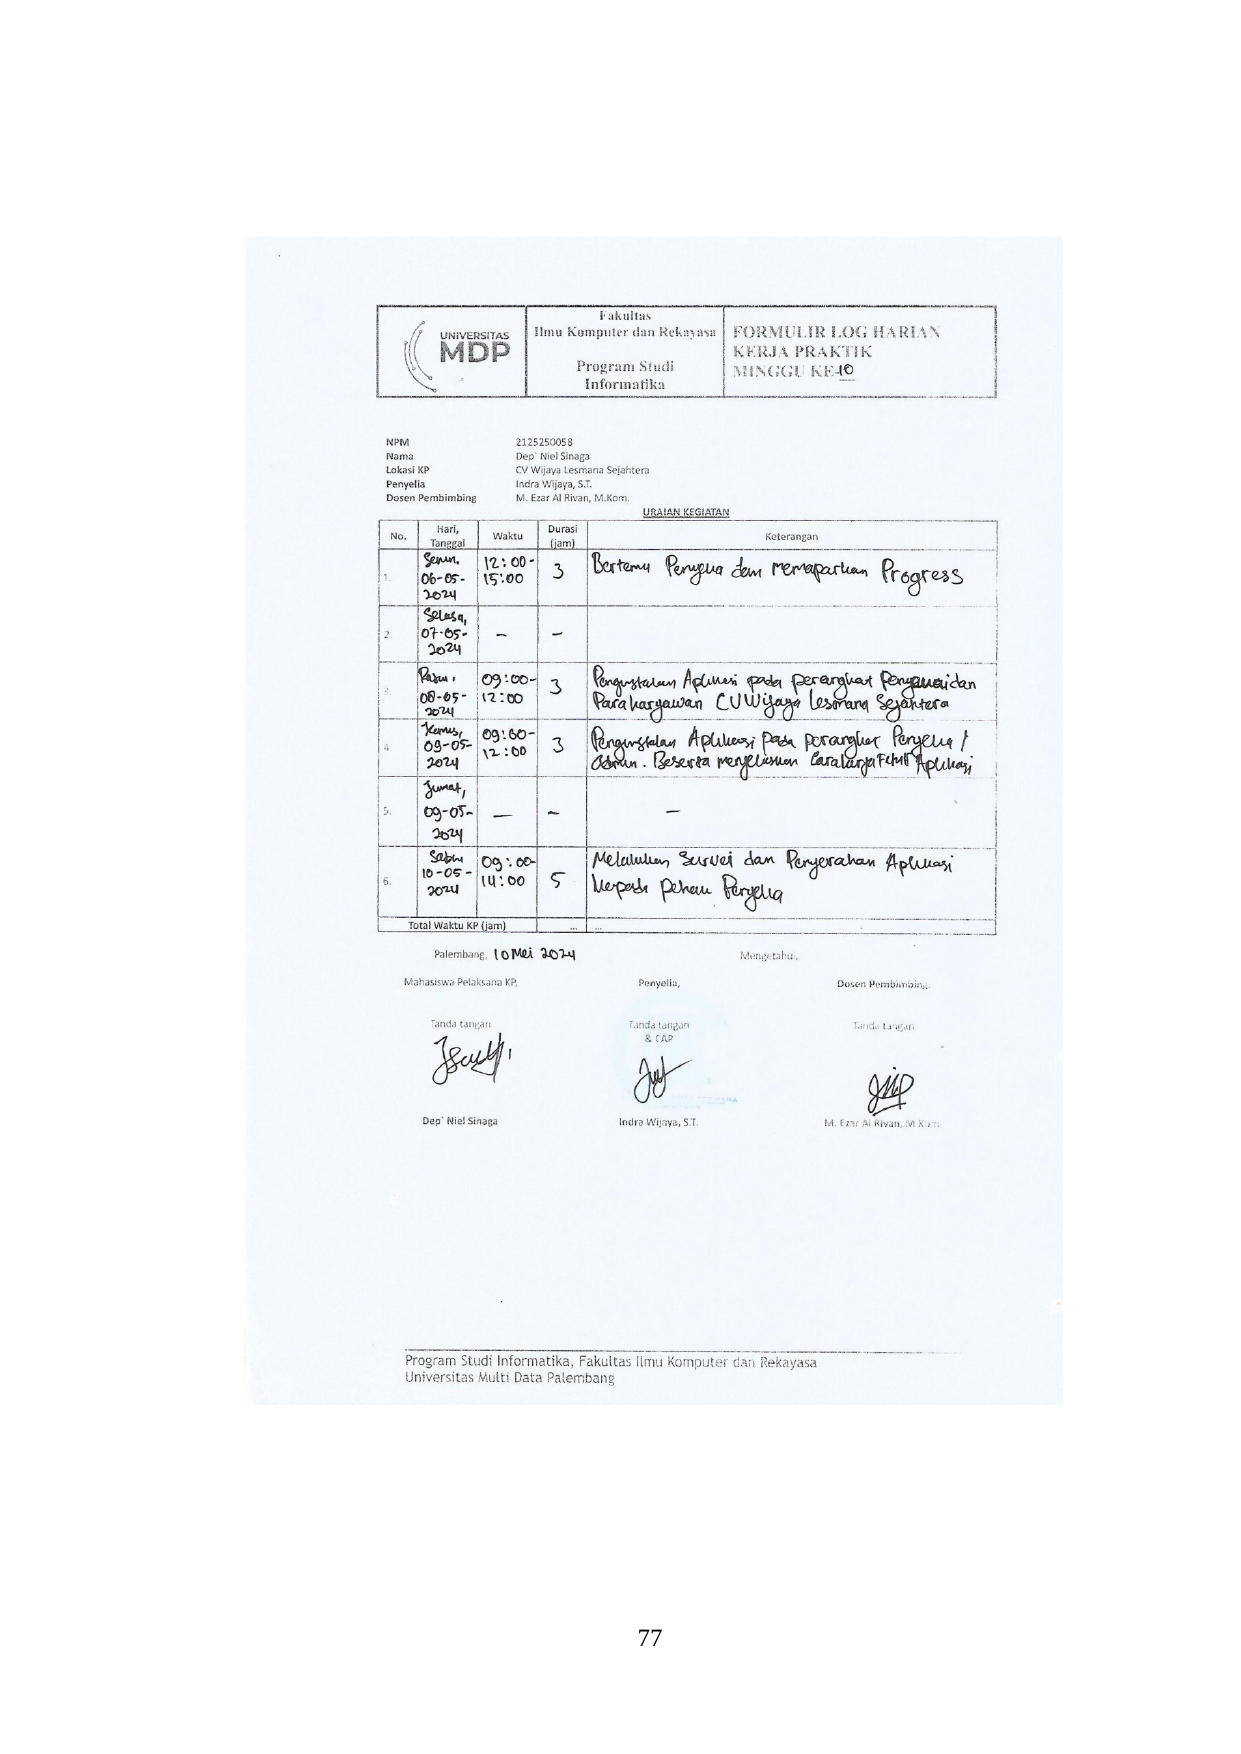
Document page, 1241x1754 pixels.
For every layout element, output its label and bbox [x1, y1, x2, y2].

picture [236, 236, 1063, 1405]
